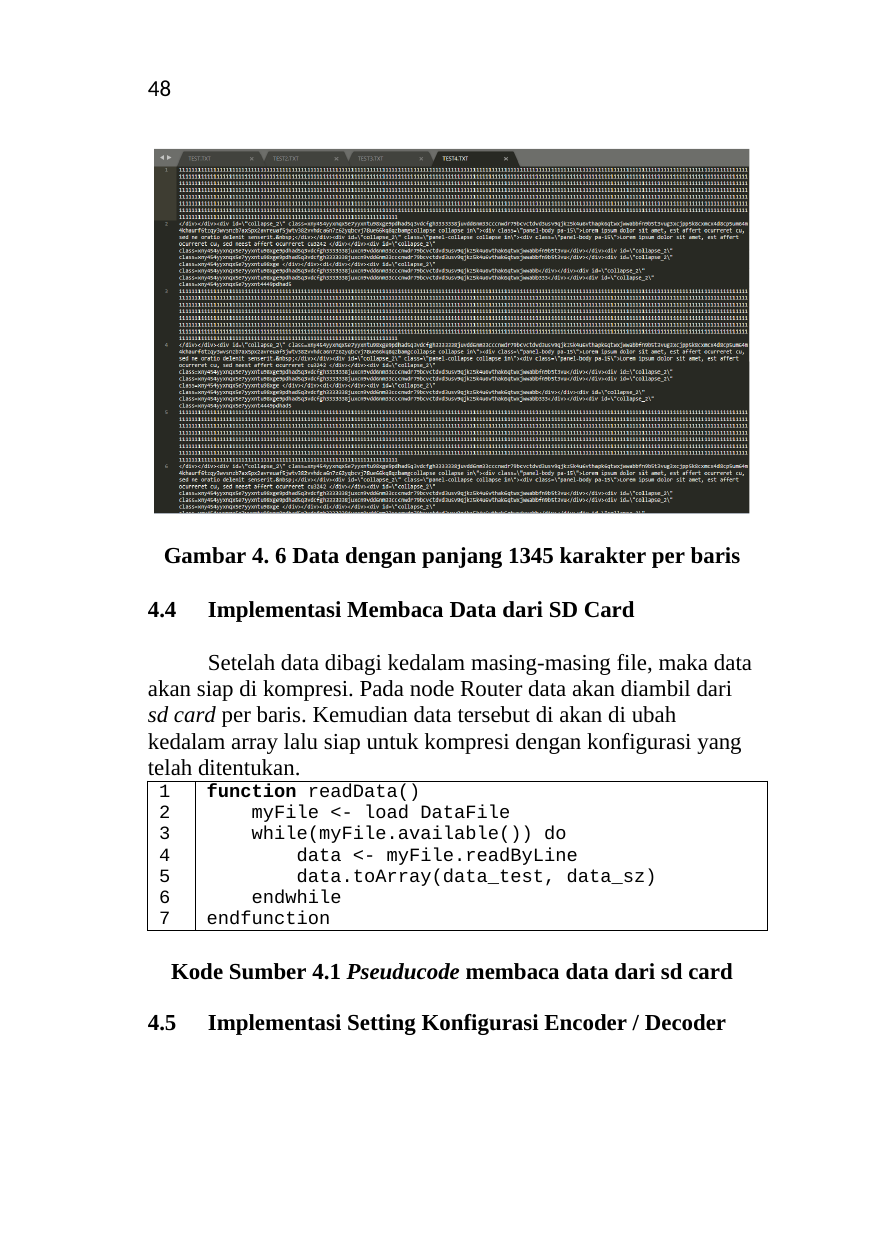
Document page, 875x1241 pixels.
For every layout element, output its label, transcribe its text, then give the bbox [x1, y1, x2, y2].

subtitle Implementasi Setting Konfigurasi Encoder / Decoder [148, 1009, 756, 1036]
picture [154, 147, 750, 514]
table_header function readData() myFile <- load DataFile while(myFile.available()) do data <- myFile.readByLine data.toArray(data_test, data_sz) endwhile endfunction [196, 782, 767, 930]
subtitle Implementasi Membaca Data dari SD Card [148, 596, 756, 622]
text Gambar 4. Data dengan panjang 1345 karakter per baris [148, 542, 756, 568]
table_header 1 2 3 4 5 6 7 [148, 782, 195, 930]
text Setelah data dibagi kedalam masing-masing file, maka data akan siap di kompresi. Pada node Router data akan diambil dari sd card per baris. Kemudian data tersebut di akan di ubah kedalam array lalu siap untuk kompresi dengan konfigurasi yang telah ditentukan. [148, 649, 756, 781]
